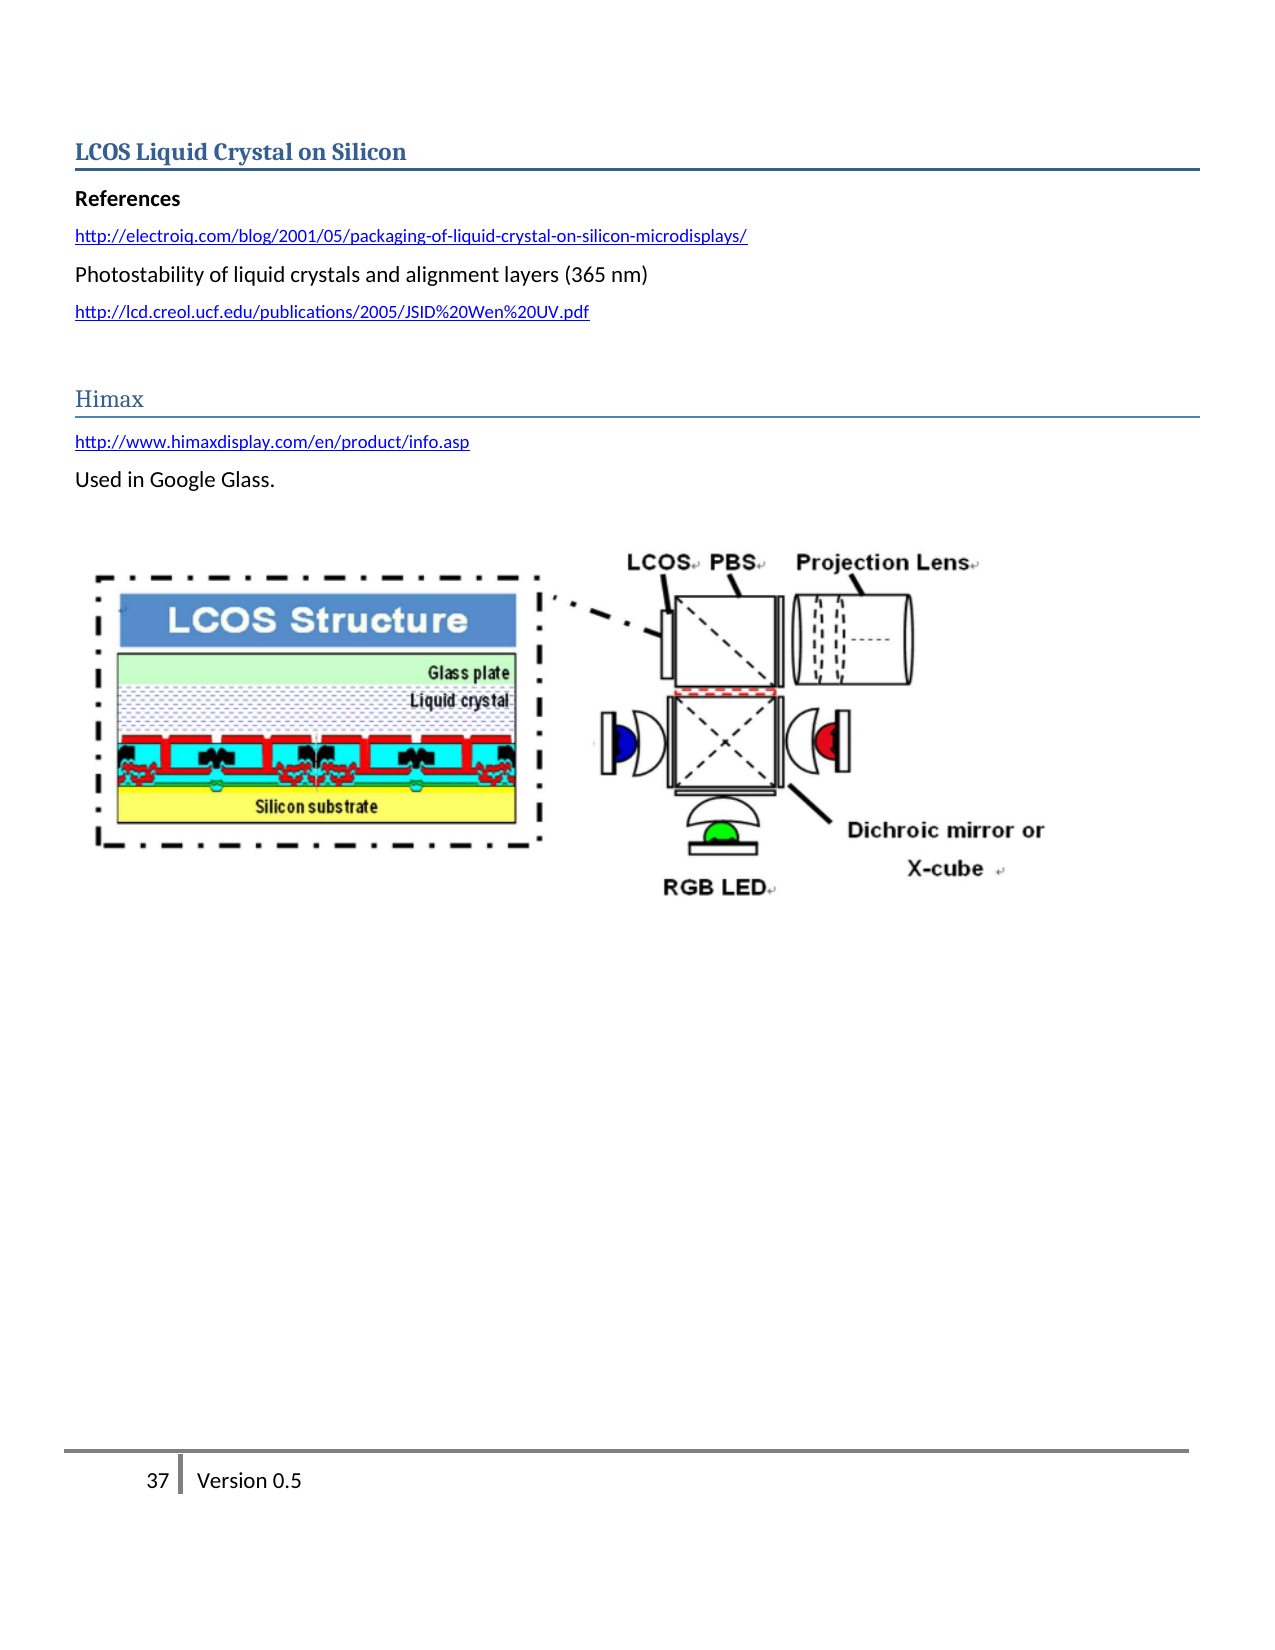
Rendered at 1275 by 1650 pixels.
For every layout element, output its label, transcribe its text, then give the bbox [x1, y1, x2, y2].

subtitle Himax [75, 385, 1200, 416]
text Photostability of liquid crystals and alignment layers (365 nm) [75, 260, 1200, 288]
text Used in Google Glass. [75, 466, 1200, 493]
text http://lcd.creol.ucf.edu/publications/2005/JSID%20Wen%20UV.pdf [75, 300, 1200, 323]
text http://www.himaxdisplay.com/en/product/info.asp [75, 430, 1200, 453]
picture [75, 546, 1050, 905]
subtitle LCOS Liquid Crystal on Silicon [75, 137, 1200, 168]
text http://electroiq.com/blog/2001/05/packaging-of-liquid-crystal-on-silicon-microdisplays/ [75, 224, 1200, 247]
text References [75, 184, 1200, 212]
